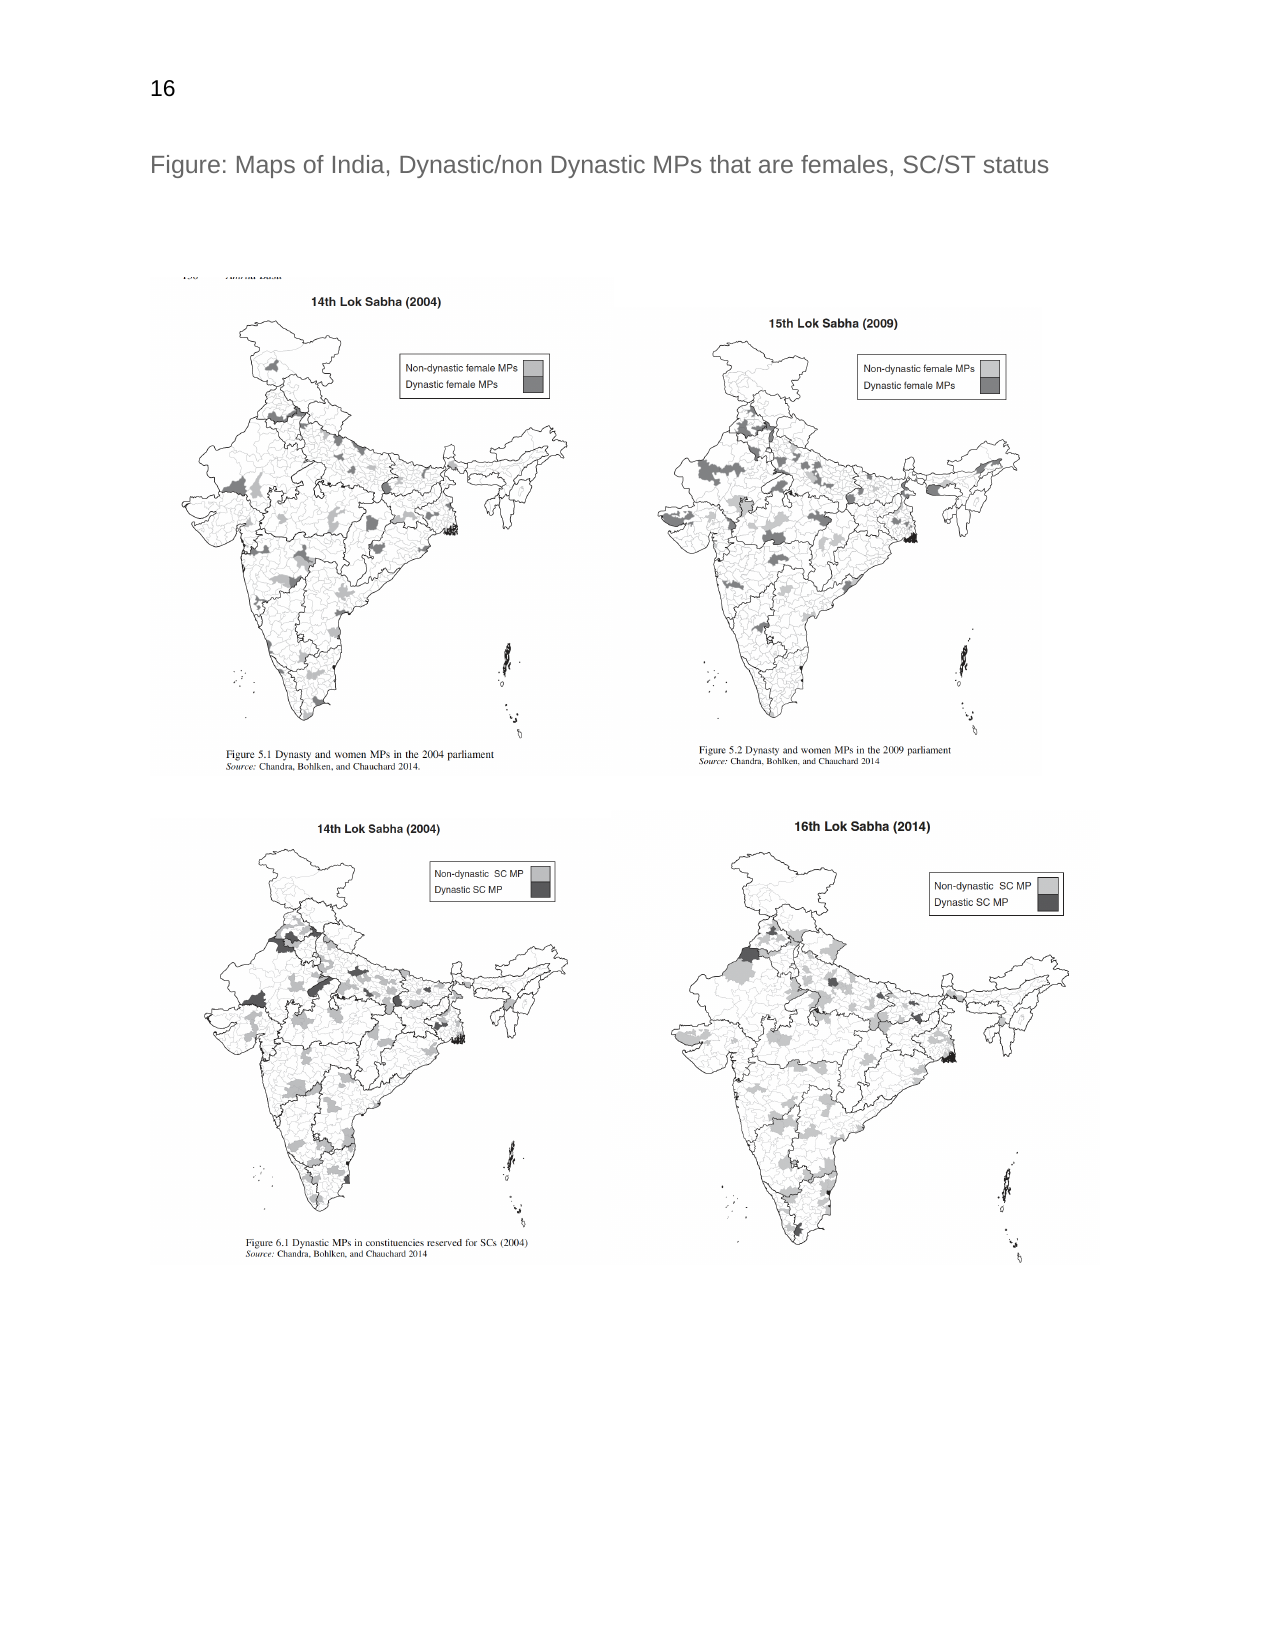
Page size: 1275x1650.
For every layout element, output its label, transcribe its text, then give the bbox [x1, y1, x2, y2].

picture [150, 277, 1042, 776]
picture [150, 810, 1100, 1265]
subtitle Figure: Maps of India, Dynastic/non Dynastic MPs that are females, SC/ST status [150, 150, 1125, 179]
